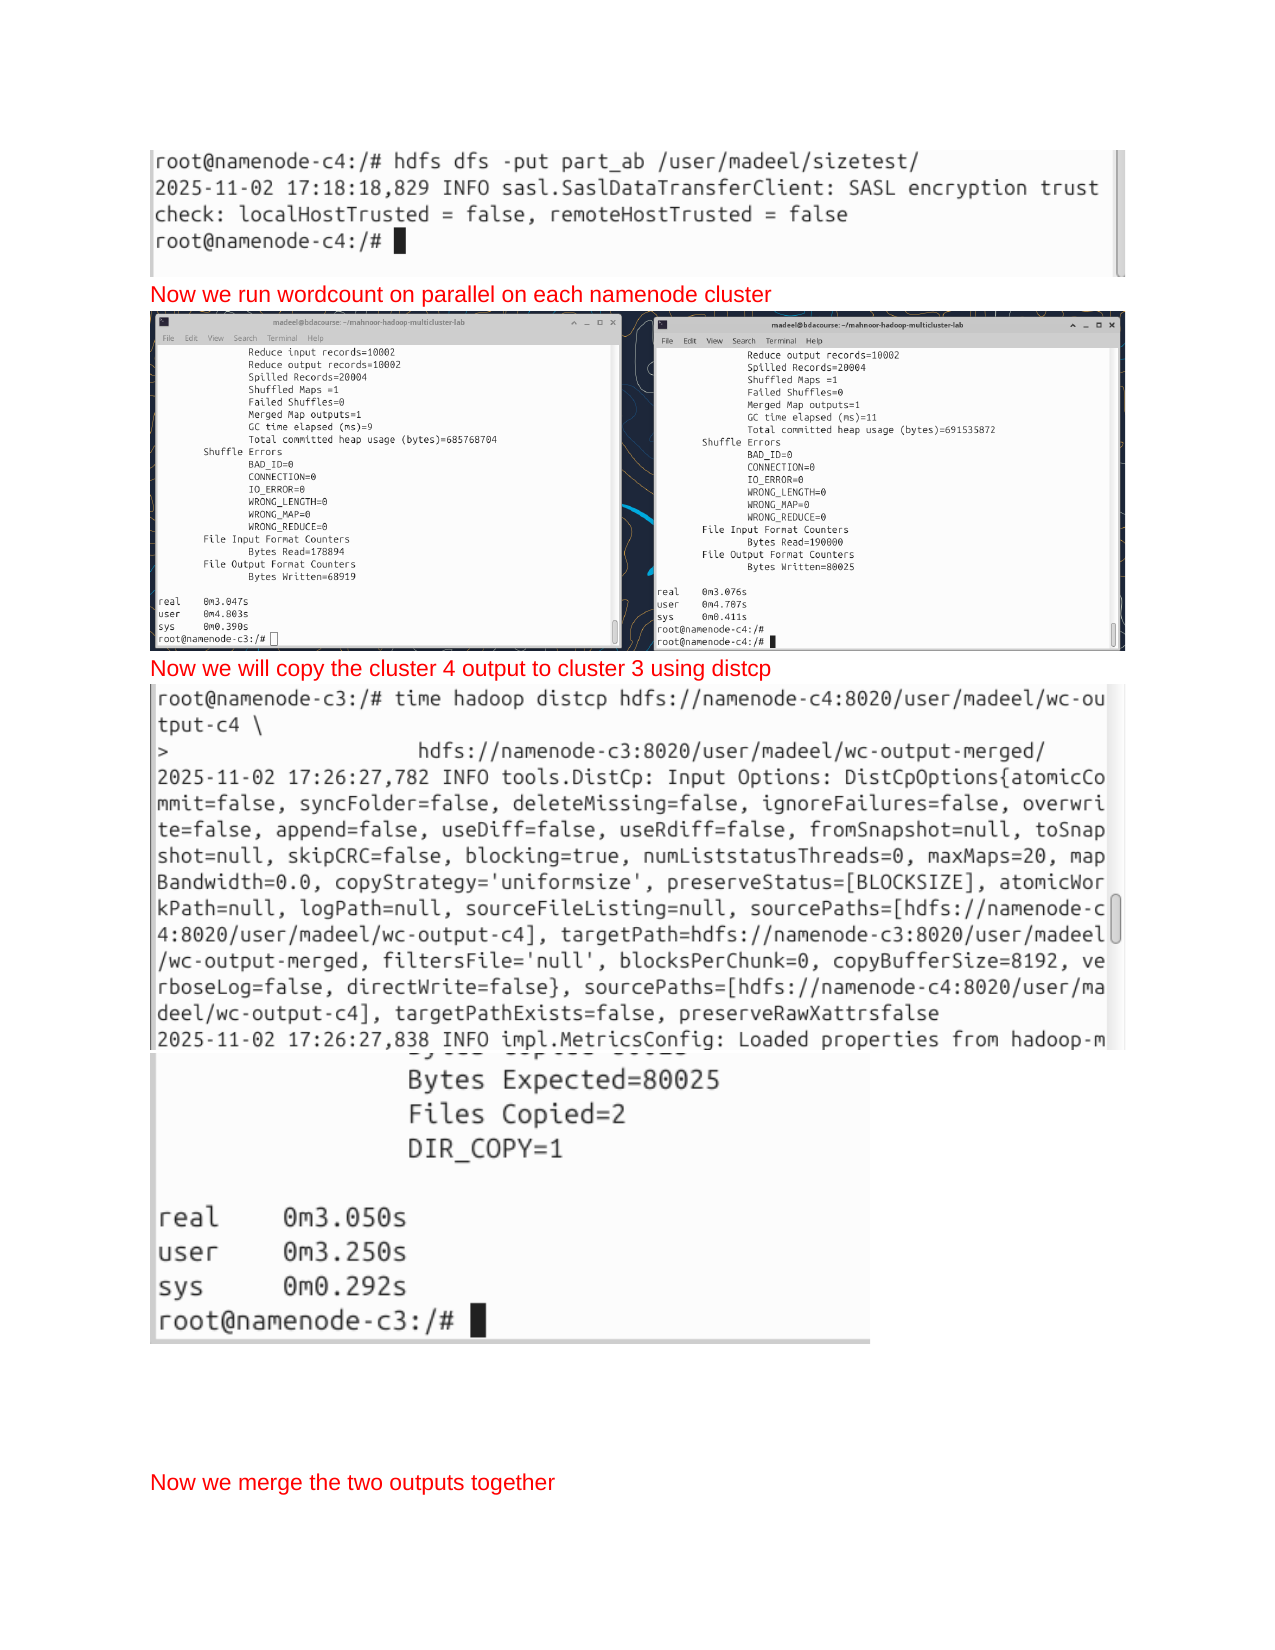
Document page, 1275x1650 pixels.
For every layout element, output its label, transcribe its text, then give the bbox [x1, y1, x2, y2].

text Now we will copy the cluster 4 output to cluster 3 using distcp [150, 654, 1125, 681]
picture [150, 150, 1125, 277]
picture [150, 684, 1125, 1050]
text Now we run wordcount on parallel on each namenode cluster [150, 281, 1125, 307]
picture [150, 311, 1125, 651]
text Now we merge the two outputs together [150, 1468, 1125, 1495]
picture [150, 1053, 871, 1344]
